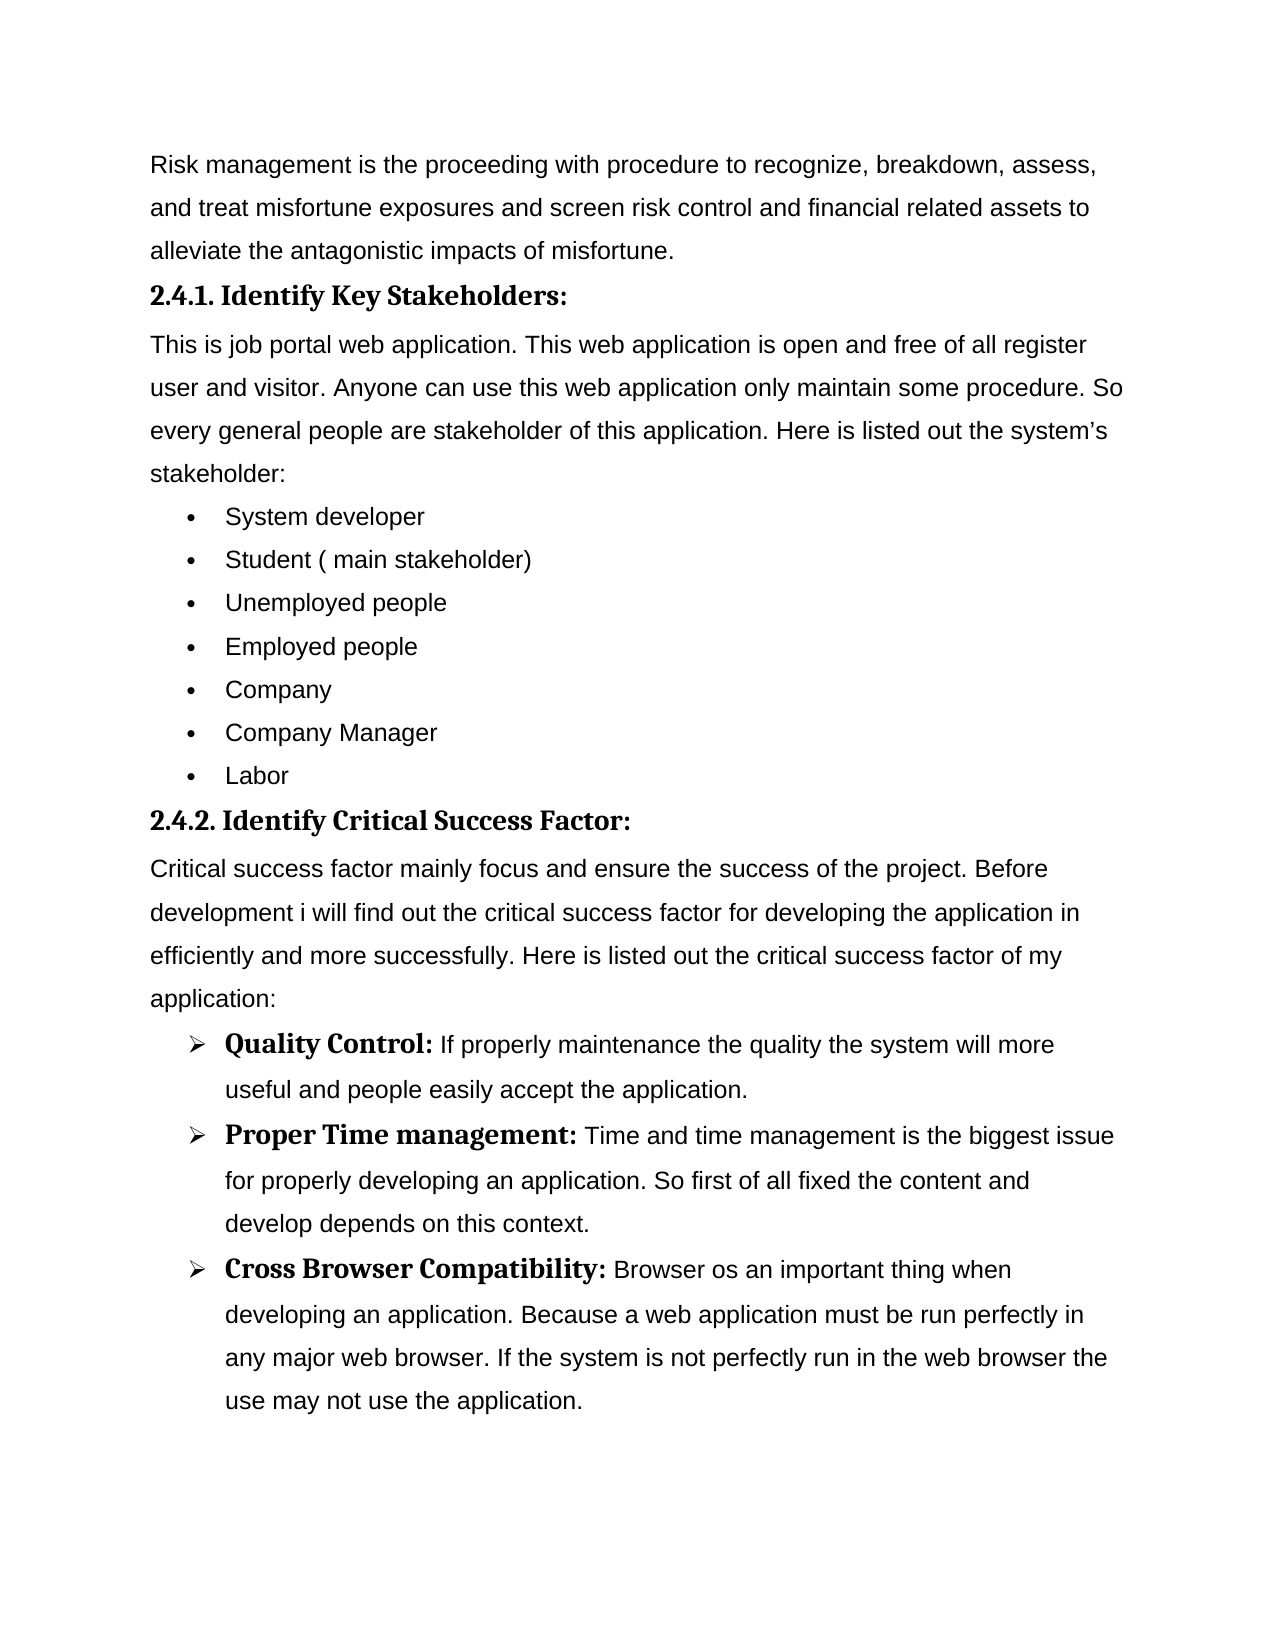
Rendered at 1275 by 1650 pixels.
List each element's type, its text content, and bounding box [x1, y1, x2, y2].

list System developer [187, 502, 1125, 531]
text This is job portal web application. This web application is open and free of all register user and visitor. Anyone can use this web application only maintain some procedure. So every general people are stakeholder of this application. Here is listed out the system’s stakeholder: [150, 330, 1125, 488]
list Company Manager [187, 718, 1125, 747]
list Proper Time management: Time and time management is the biggest issue for properly developing an application. So first of all fixed the content and develop depends on this context. [187, 1118, 1125, 1238]
list Quality Control: If properly maintenance the quality the system will more useful and people easily accept the application. [187, 1027, 1125, 1103]
text 2.4.1. Identify Key Stakeholders: [150, 279, 1125, 313]
list Company [187, 675, 1125, 703]
list Employed people [187, 632, 1125, 660]
list Labor [187, 761, 1125, 790]
list Unemployed people [187, 588, 1125, 617]
list Student ( main stakeholder) [187, 545, 1125, 574]
list Cross Browser Compatibility: Browser os an important thing when developing an application. Because a web application must be run perfectly in any major web browser. If the system is not perfectly run in the web browser the use may not use the application. [187, 1252, 1125, 1415]
text Critical success factor mainly focus and ensure the success of the project. Before development i will find out the critical success factor for developing the application in efficiently and more successfully. Here is listed out the critical success factor of my application: [150, 854, 1125, 1012]
text Risk management is the proceeding with procedure to recognize, breakdown, assess, and treat misfortune exposures and screen risk control and financial related assets to alleviate the antagonistic impacts of misfortune. [150, 150, 1125, 265]
text 2.4.2. Identify Critical Success Factor: [150, 804, 1125, 838]
